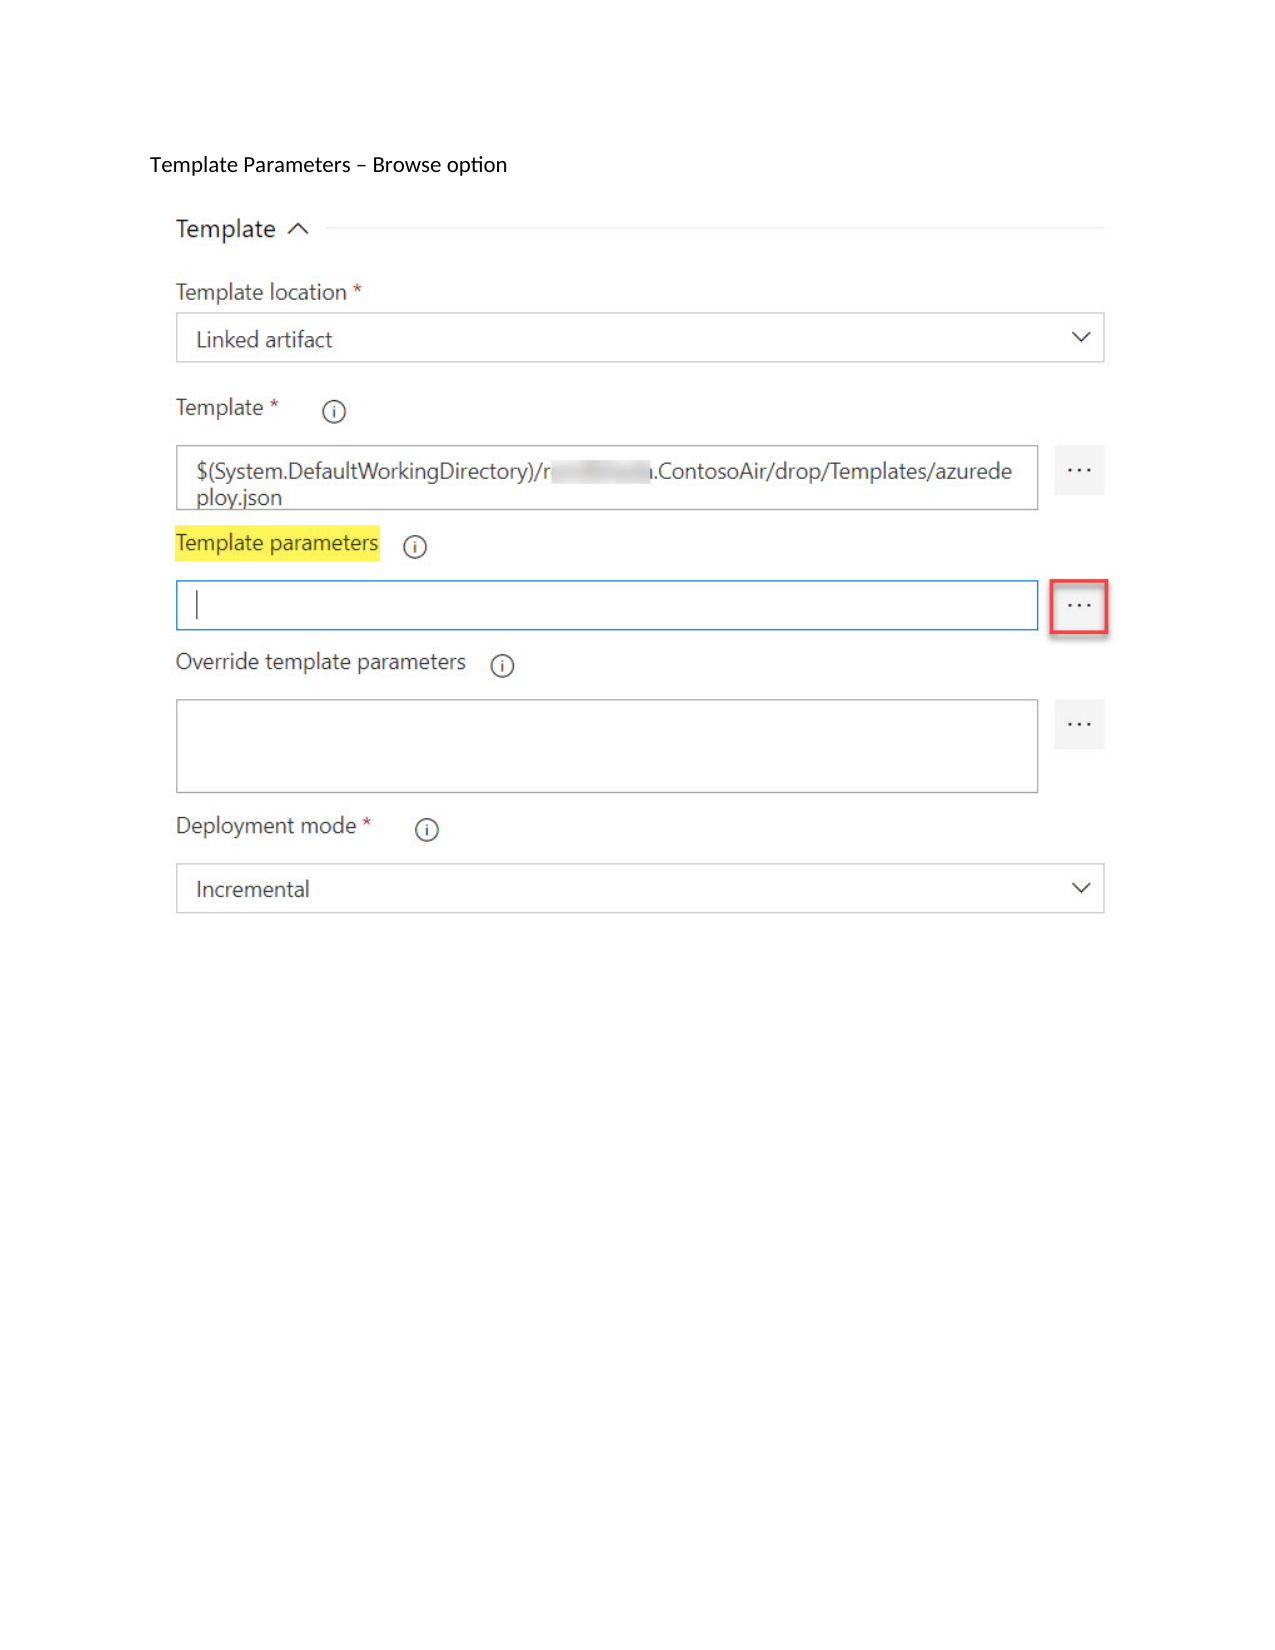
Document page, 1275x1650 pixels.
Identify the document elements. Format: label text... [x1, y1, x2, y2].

picture [150, 196, 1125, 946]
text Template Parameters – Browse option [150, 150, 1125, 178]
